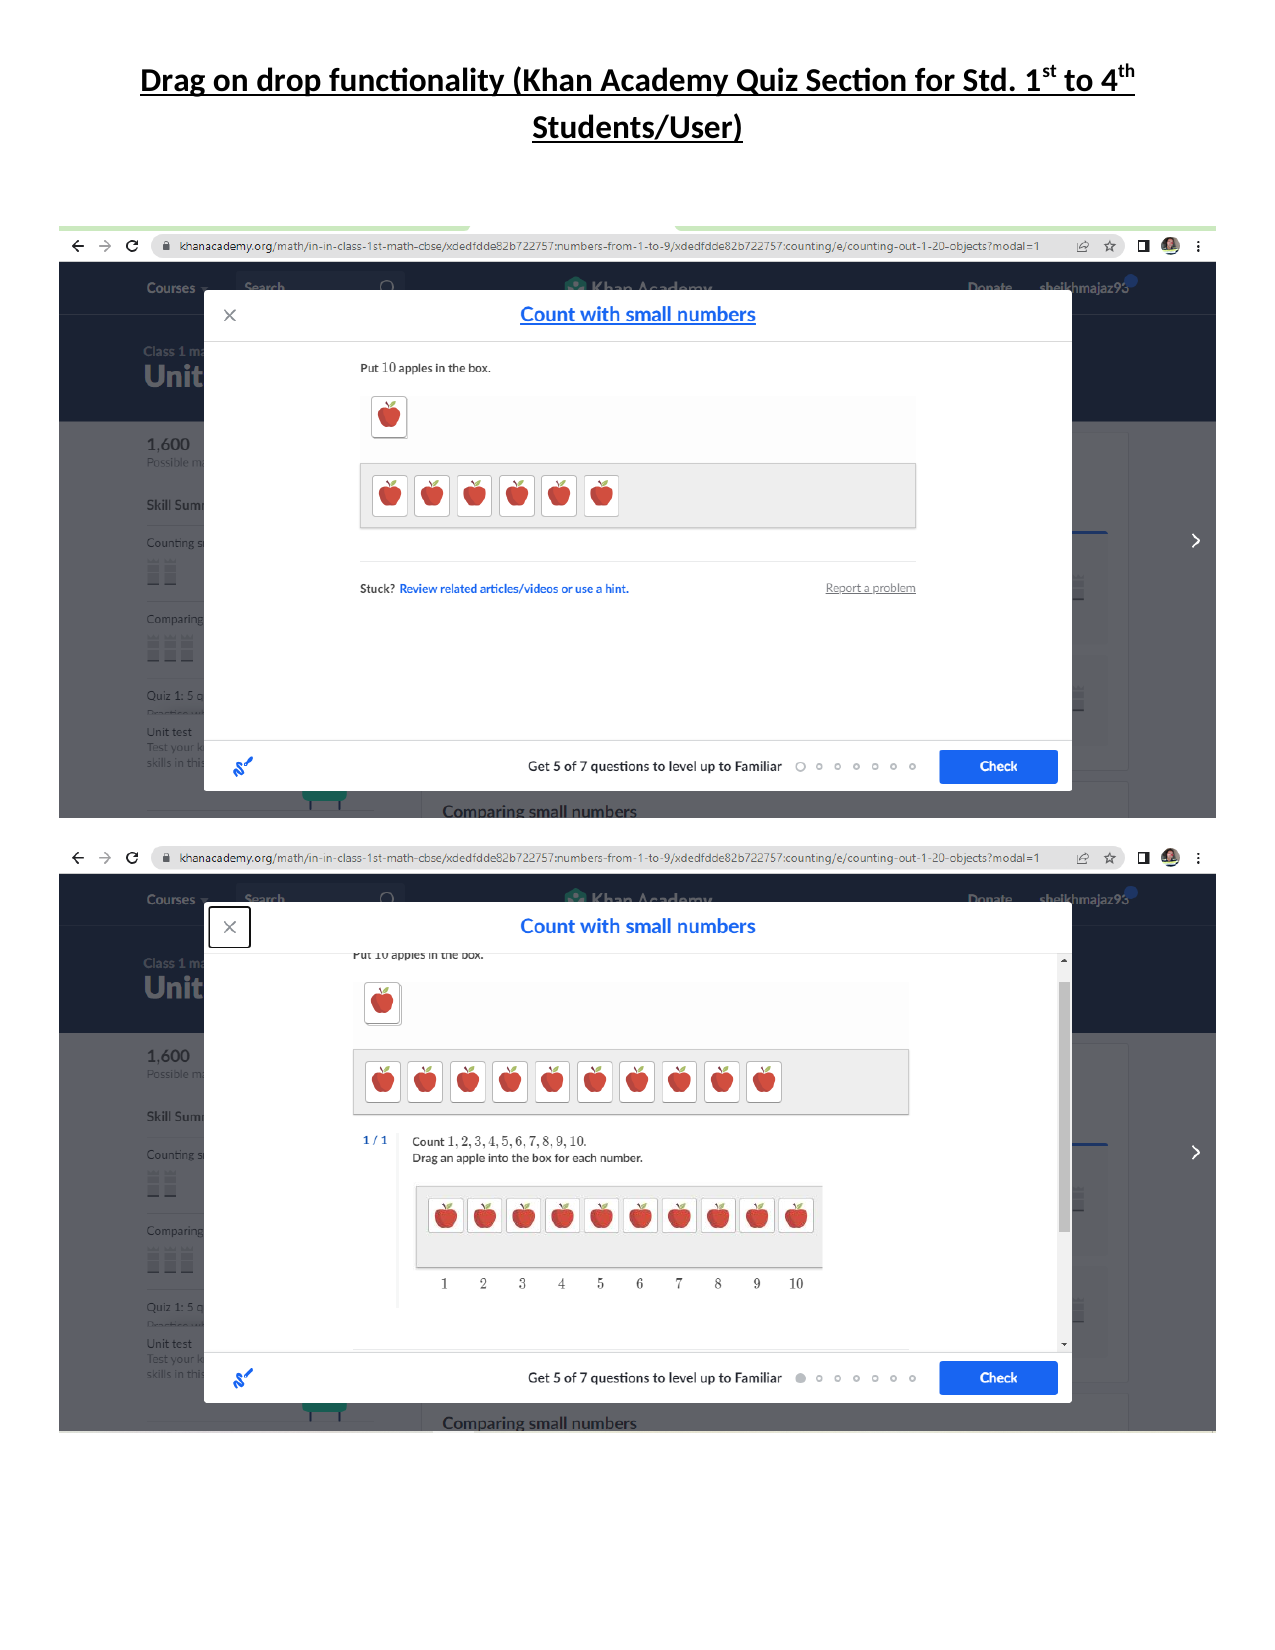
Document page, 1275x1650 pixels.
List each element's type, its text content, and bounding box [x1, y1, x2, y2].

picture [59, 226, 1216, 818]
text Drag on drop functionality (Khan Academy Quiz Section for Std. 1st to 4th Students/User) [59, 59, 1216, 147]
picture [59, 842, 1216, 1433]
